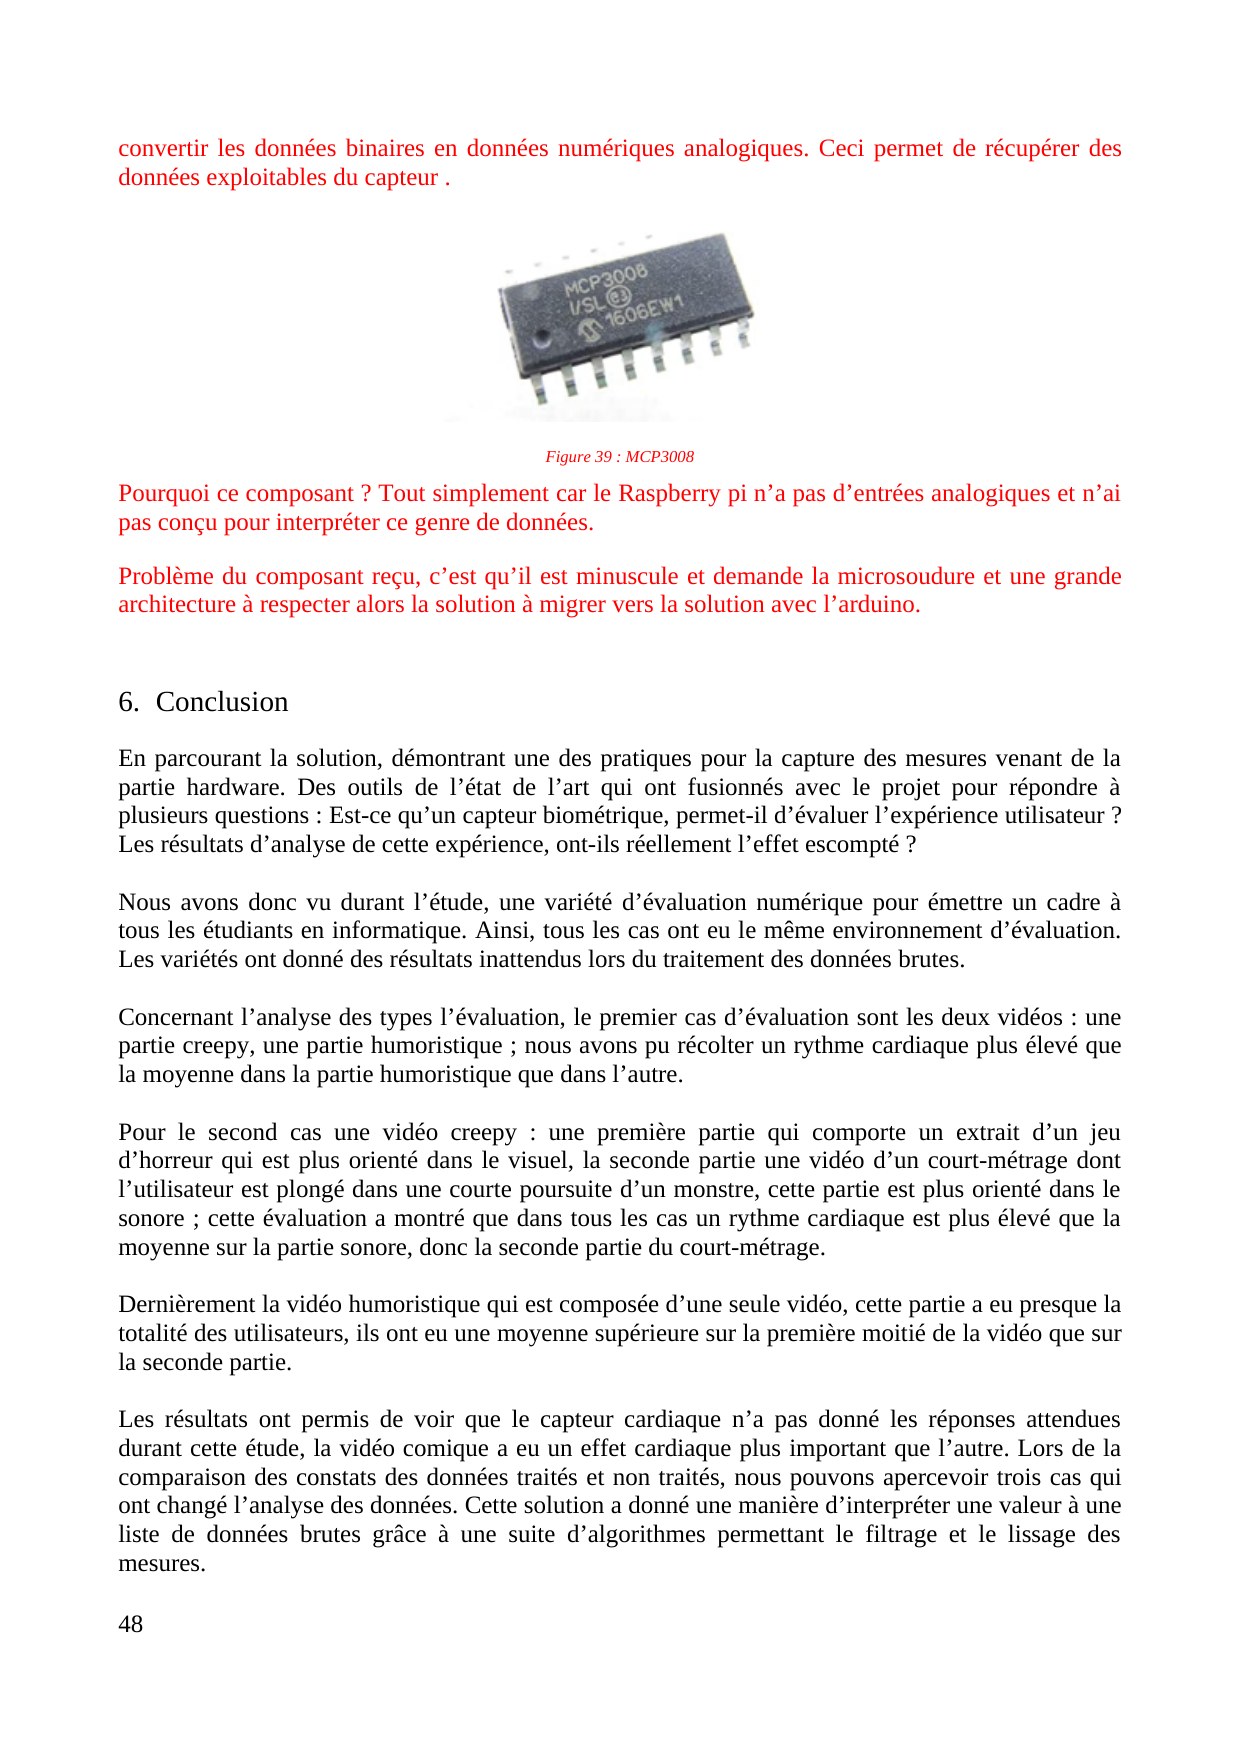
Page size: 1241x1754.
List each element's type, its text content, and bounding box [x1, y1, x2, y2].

picture [435, 202, 806, 422]
text Pour le second cas une vidéo creepy : une première partie qui comporte un extrait d’un jeu d’horreur qui est plus orienté dans le visuel, la seconde partie une vidéo d’un court-métrage dont l’utilisateur est plongé dans une courte poursuite d’un monstre, cette partie est plus orienté dans le sonore ; cette évaluation a montré que dans tous les cas un rythme cardiaque est plus élevé que la moyenne sur la partie sonore, donc la seconde partie du court-métrage. [118, 1117, 1123, 1261]
text Pourquoi ce composant ? Tout simplement car le Raspberry pi n’a pas d’entrées analogiques et n’ai pas conçu pour interpréter ce genre de données. [118, 478, 1123, 536]
text Les résultats ont permis de voir que le capteur cardiaque n’a pas donné les réponses attendues durant cette étude, la vidéo comique a eu un effet cardiaque plus important que l’autre. Lors de la comparaison des constats des données traités et non traités, nous pouvons apercevoir trois cas qui ont changé l’analyse des données. Cette solution a donné une manière d’interpréter une valeur à une liste de données brutes grâce à une suite d’algorithmes permettant le filtrage et le lissage des mesures. [118, 1404, 1123, 1577]
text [118, 133, 1123, 190]
subtitle Conclusion [118, 684, 1123, 718]
text En parcourant la solution, démontrant une des pratiques pour la capture des mesures venant de la partie hardware. Des outils de l’état de l’art qui ont fusionnés avec le projet pour répondre à plusieurs questions : Est-ce qu’un capteur biométrique, permet-il d’évaluer l’expérience utilisateur ? Les résultats d’analyse de cette expérience, ont-ils réellement l’effet escompté ? [118, 743, 1123, 858]
text Nous avons donc vu durant l’étude, une variété d’évaluation numérique pour émettre un cadre à tous les étudiants en informatique. Ainsi, tous les cas ont eu le même environnement d’évaluation. Les variétés ont donné des résultats inattendus lors du traitement des données brutes. [118, 887, 1123, 973]
text Concernant l’analyse des types l’évaluation, le premier cas d’évaluation sont les deux vidéos : une partie creepy, une partie humoristique ; nous avons pu récolter un rythme cardiaque plus élevé que la moyenne dans la partie humoristique que dans l’autre. [118, 1002, 1123, 1088]
text Figure 39 : MCP3008 [118, 447, 1123, 466]
text Problème du composant reçu, c’est qu’il est minuscule et demande la microsoudure et une grande architecture à respecter alors la solution à migrer vers la solution avec l’arduino. [118, 561, 1123, 618]
text Dernièrement la vidéo humoristique qui est composée d’une seule vidéo, cette partie a eu presque la totalité des utilisateurs, ils ont eu une moyenne supérieure sur la première moitié de la vidéo que sur la seconde partie. [118, 1289, 1123, 1376]
